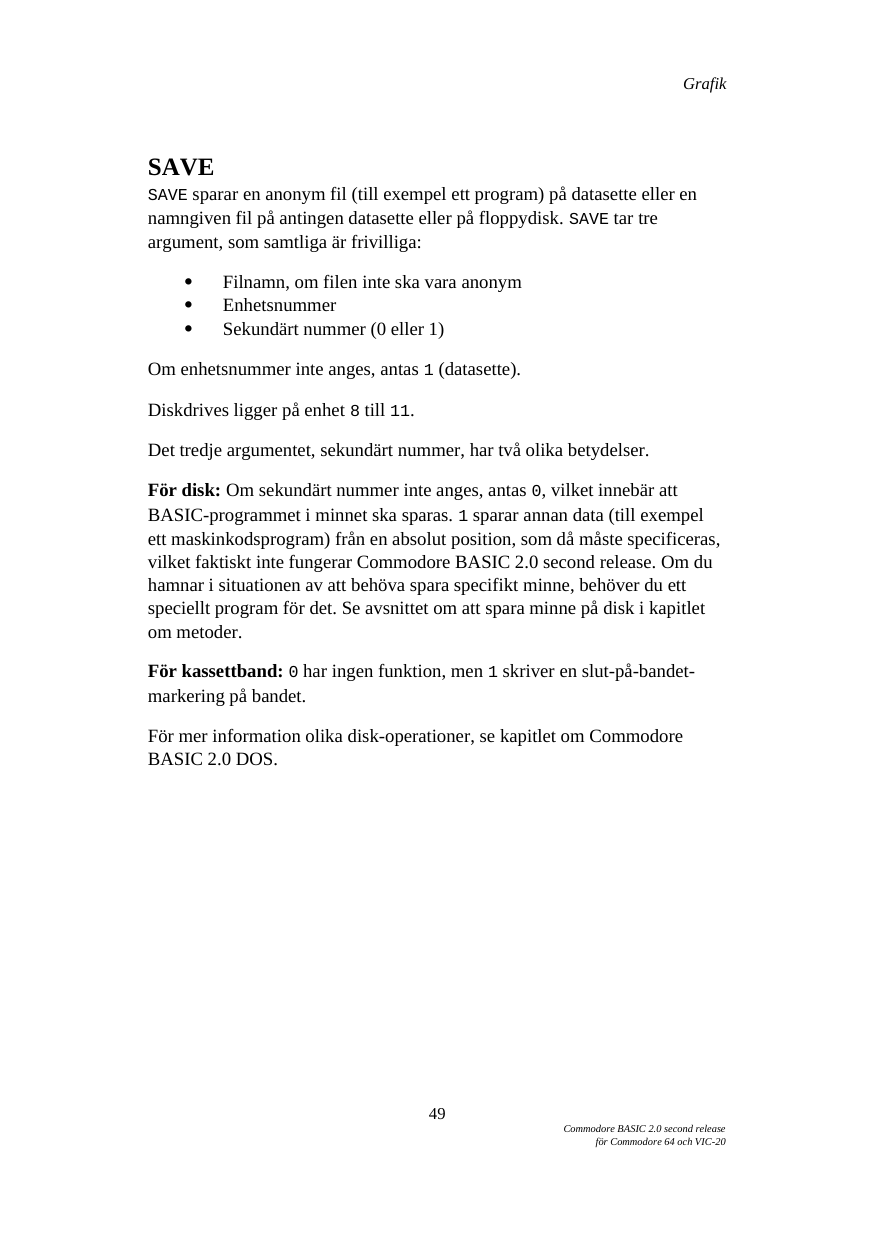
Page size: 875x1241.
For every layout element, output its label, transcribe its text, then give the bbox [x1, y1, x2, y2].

text För kassettband: 0 har ingen funktion, men 1 skriver en slut-på-bandet-markering på bandet. [148, 660, 726, 706]
text För mer information olika disk-operationer, se kapitlet om Commodore BASIC 2.0 DOS. [148, 724, 726, 769]
text Det tredje argumentet, sekundärt nummer, har två olika betydelser. [148, 439, 726, 461]
list Filnamn, om filen inte ska vara anonym [185, 271, 726, 293]
text SAVE sparar en anonym fil (till exempel ett program) på datasette eller en namngiven fil på antingen datasette eller på floppydisk. SAVE tar tre argument, som samtliga är frivilliga: [148, 183, 726, 253]
list Enhetsnummer [185, 294, 726, 316]
text Om enhetsnummer inte anges, antas 1 (datasette). [148, 357, 726, 380]
text Diskdrives ligger på enhet 8 till 11. [148, 398, 726, 421]
text För disk: Om sekundärt nummer inte anges, antas 0, vilket innebär att BASIC-programmet i minnet ska sparas. 1 sparar annan data (till exempel ett maskinkodsprogram) från en absolut position, som då måste specificeras, vilket faktiskt inte fungerar Commodore BASIC 2.0 second release. Om du hamnar i situationen av att behöva spara specifikt minne, behöver du ett speciellt program för det. Se avsnittet om att spara minne på disk i kapitlet om metoder. [148, 479, 726, 642]
subtitle SAVE [148, 152, 726, 181]
list Sekundärt nummer (0 eller 1) [185, 318, 726, 339]
